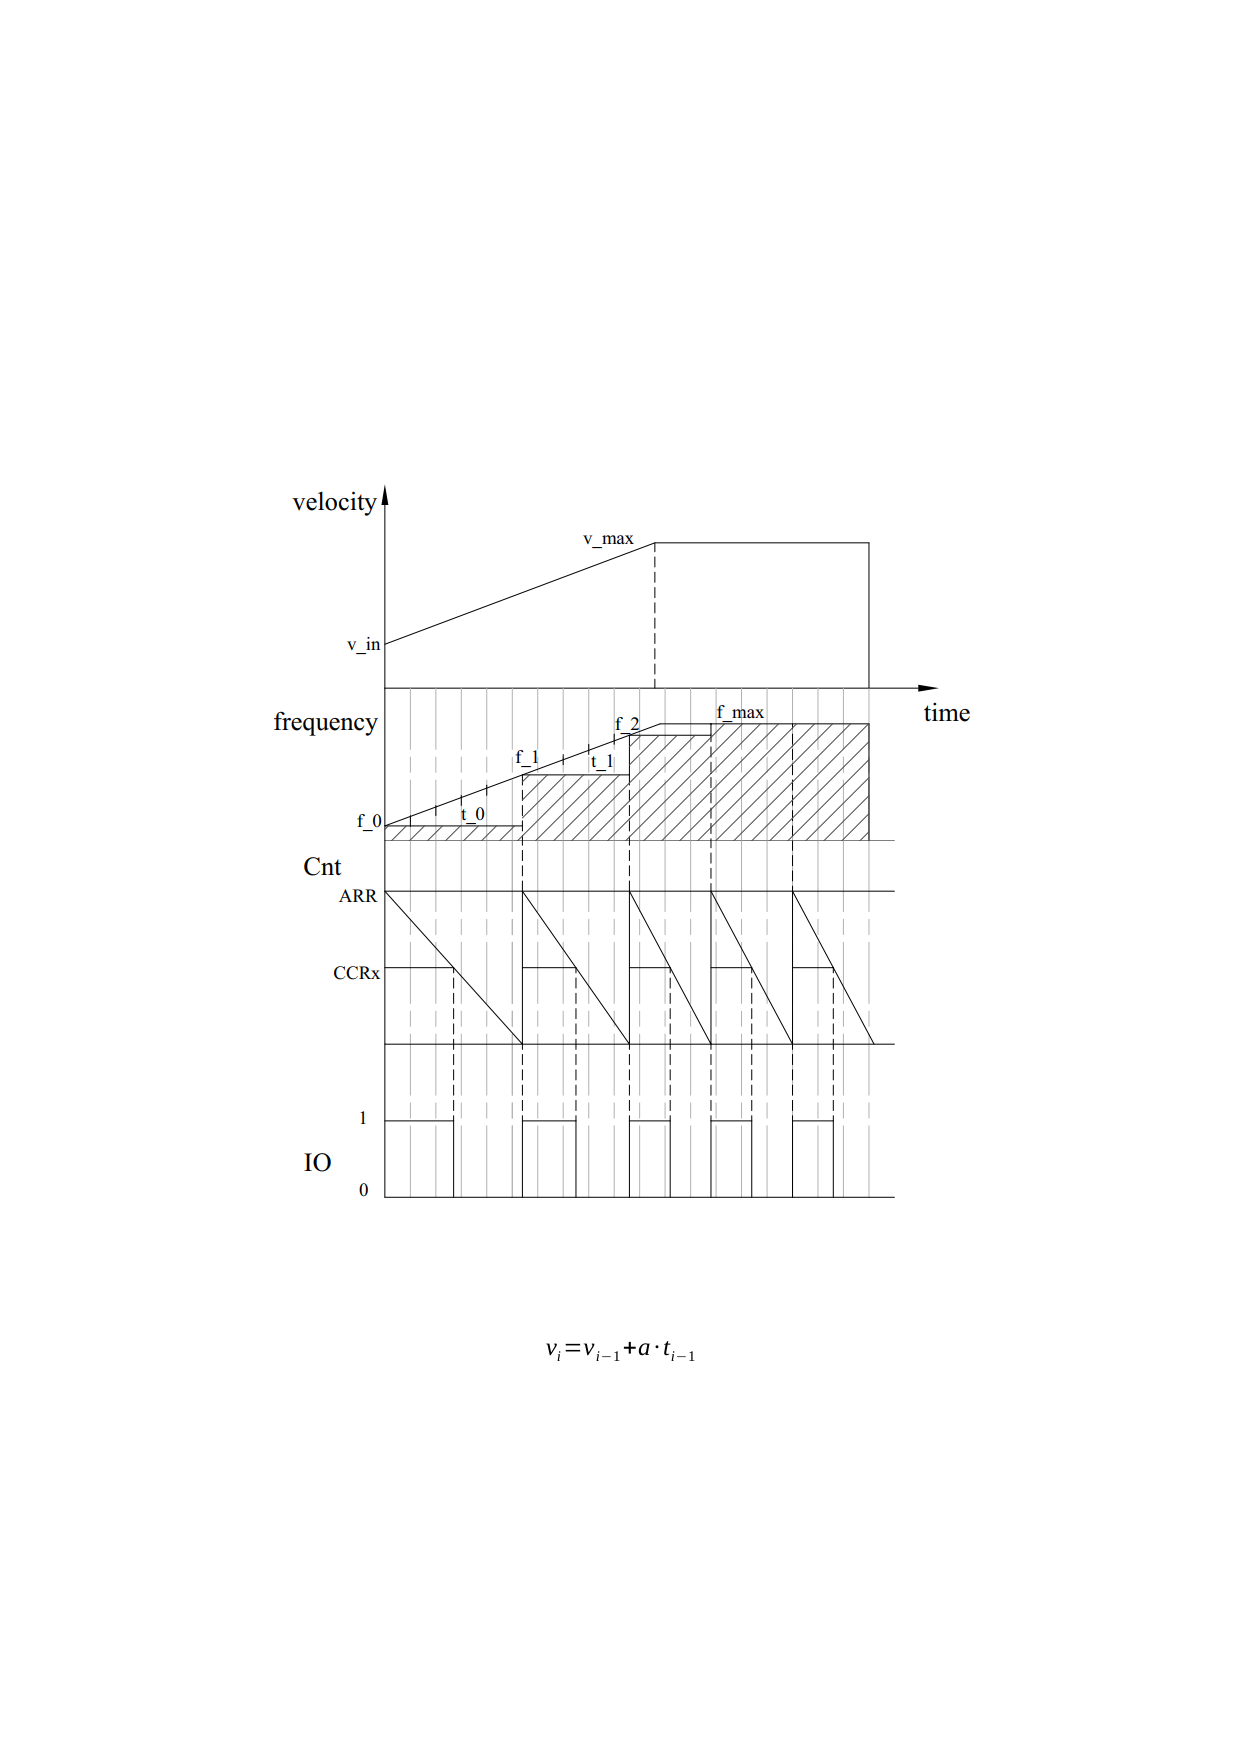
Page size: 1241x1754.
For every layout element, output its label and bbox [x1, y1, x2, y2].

picture [265, 481, 975, 1200]
